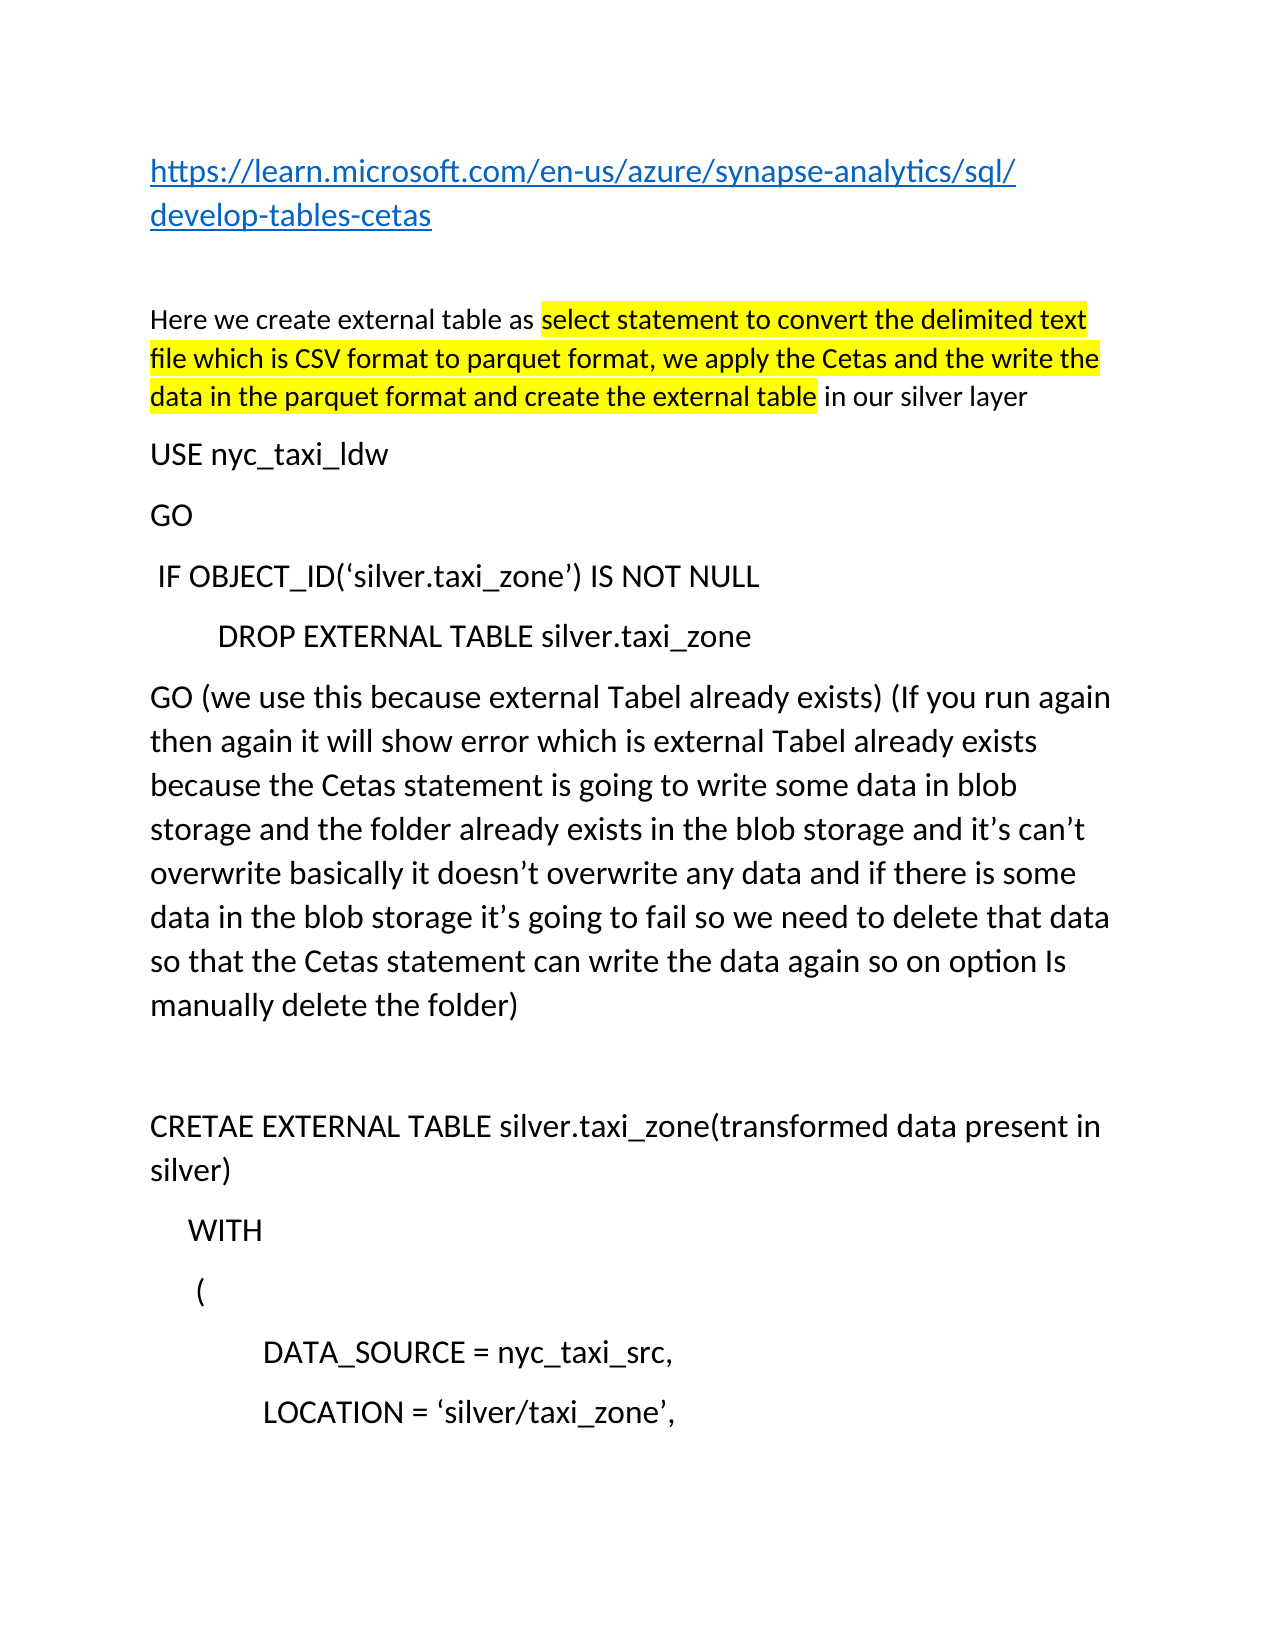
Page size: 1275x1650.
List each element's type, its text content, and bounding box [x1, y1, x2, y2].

text https://learn.microsoft.com/en-us/azure/synapse-analytics/sql/develop-tables-cetas [150, 150, 1125, 235]
text DATA_SOURCE = nyc_taxi_src, [150, 1331, 1125, 1371]
text USE nyc_taxi_ldw [150, 433, 1125, 474]
text GO [150, 494, 1125, 535]
text Here we create external table as select statement to convert the delimited text file which is CSV format to parquet format, we apply the Cetas and the write the data in the parquet format and create the external table in our silver layer [150, 301, 1125, 414]
text WITH [150, 1209, 1125, 1250]
text LOCATION = ‘silver/taxi_zone’, [150, 1391, 1125, 1432]
text ( [150, 1270, 1125, 1311]
text CRETAE EXTERNAL TABLE silver.taxi_zone(transformed data present in silver) [150, 1105, 1125, 1189]
text IF OBJECT_ID(‘silver.taxi_zone’) IS NOT NULL [150, 555, 1125, 595]
text GO (we use this because external Tabel already exists) (If you run again then again it will show error which is external Tabel already exists because the Cetas statement is going to write some data in blob storage and the folder already exists in the blob storage and it’s can’t overwrite basically it doesn’t overwrite any data and if there is some data in the blob storage it’s going to fail so we need to delete that data so that the Cetas statement can write the data again so on option Is manually delete the folder) [150, 676, 1125, 1024]
text DROP EXTERNAL TABLE silver.taxi_zone [150, 615, 1125, 656]
